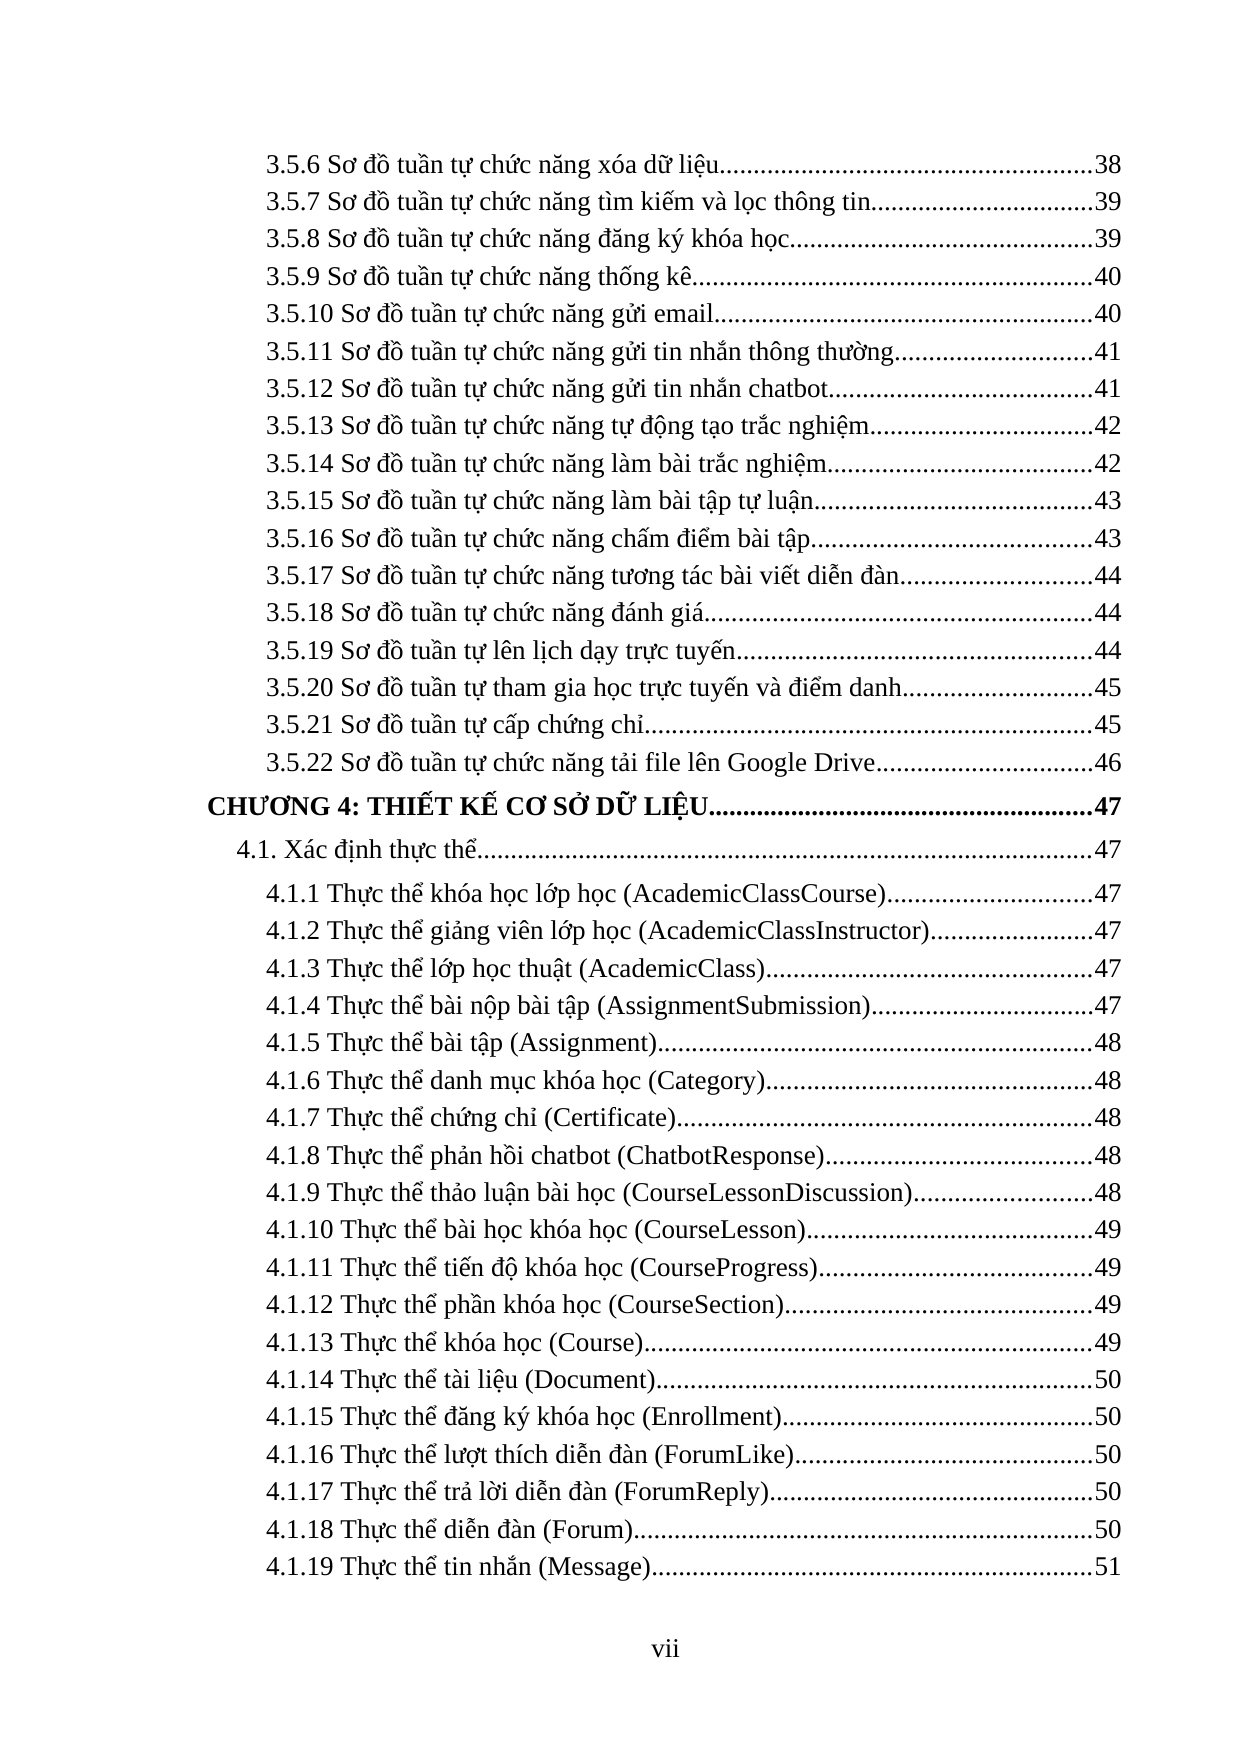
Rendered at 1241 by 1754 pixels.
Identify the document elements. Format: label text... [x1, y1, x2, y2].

text 4.1.7 Thực thể chứng chỉ (Certificate) 48 [266, 1101, 1122, 1132]
text 3.5.15 Sơ đồ tuần tự chức năng làm bài tập tự luận 43 [266, 484, 1122, 515]
text 3.5.19 Sơ đồ tuần tự lên lịch dạy trực tuyến 44 [266, 634, 1122, 665]
text 4.1.6 Thực thể danh mục khóa học (Category) 48 [266, 1064, 1122, 1095]
text 3.5.7 Sơ đồ tuần tự chức năng tìm kiếm và lọc thông tin 39 [266, 185, 1122, 216]
text 4.1.18 Thực thể diễn đàn (Forum) 50 [266, 1513, 1122, 1544]
text CHƯƠNG 4: THIẾT KẾ CƠ SỞ DỮ LIỆU 47 [207, 790, 1122, 821]
text 4.1.13 Thực thể khóa học (Course) 49 [266, 1326, 1122, 1357]
text 3.5.17 Sơ đồ tuần tự chức năng tương tác bài viết diễn đàn 44 [266, 559, 1122, 590]
text 4.1. Xác định thực thể 47 [236, 833, 1122, 864]
text 4.1.15 Thực thể đăng ký khóa học (Enrollment) 50 [266, 1401, 1122, 1432]
text 3.5.11 Sơ đồ tuần tự chức năng gửi tin nhắn thông thường 41 [266, 335, 1122, 366]
text 3.5.14 Sơ đồ tuần tự chức năng làm bài trắc nghiệm 42 [266, 447, 1122, 478]
text 4.1.1 Thực thể khóa học lớp học (AcademicClassCourse) 47 [266, 877, 1122, 908]
text 3.5.6 Sơ đồ tuần tự chức năng xóa dữ liệu 38 [266, 148, 1122, 179]
text 4.1.16 Thực thể lượt thích diễn đàn (ForumLike) 50 [266, 1438, 1122, 1469]
text 4.1.5 Thực thể bài tập (Assignment) 48 [266, 1027, 1122, 1058]
text 3.5.12 Sơ đồ tuần tự chức năng gửi tin nhắn chatbot 41 [266, 372, 1122, 403]
text 3.5.20 Sơ đồ tuần tự tham gia học trực tuyến và điểm danh 45 [266, 671, 1122, 702]
text 4.1.19 Thực thể tin nhắn (Message) 51 [266, 1550, 1122, 1581]
text 3.5.22 Sơ đồ tuần tự chức năng tải file lên Google Drive 46 [266, 746, 1122, 777]
text 4.1.10 Thực thể bài học khóa học (CourseLesson) 49 [266, 1213, 1122, 1245]
text 4.1.17 Thực thể trả lời diễn đàn (ForumReply) 50 [266, 1475, 1122, 1506]
text 4.1.3 Thực thể lớp học thuật (AcademicClass) 47 [266, 952, 1122, 983]
text 4.1.8 Thực thể phản hồi chatbot (ChatbotResponse) 48 [266, 1139, 1122, 1170]
text 3.5.16 Sơ đồ tuần tự chức năng chấm điểm bài tập 43 [266, 522, 1122, 553]
text 3.5.21 Sơ đồ tuần tự cấp chứng chỉ 45 [266, 709, 1122, 740]
text 3.5.8 Sơ đồ tuần tự chức năng đăng ký khóa học 39 [266, 222, 1122, 254]
text 3.5.18 Sơ đồ tuần tự chức năng đánh giá 44 [266, 596, 1122, 628]
text 4.1.2 Thực thể giảng viên lớp học (AcademicClassInstructor) 47 [266, 914, 1122, 946]
text 3.5.13 Sơ đồ tuần tự chức năng tự động tạo trắc nghiệm 42 [266, 409, 1122, 441]
text 4.1.11 Thực thể tiến độ khóa học (CourseProgress) 49 [266, 1251, 1122, 1282]
text 4.1.4 Thực thể bài nộp bài tập (AssignmentSubmission) 47 [266, 989, 1122, 1020]
text 4.1.12 Thực thể phần khóa học (CourseSection) 49 [266, 1288, 1122, 1319]
text 4.1.9 Thực thể thảo luận bài học (CourseLessonDiscussion) 48 [266, 1176, 1122, 1207]
text 3.5.10 Sơ đồ tuần tự chức năng gửi email 40 [266, 297, 1122, 328]
text 4.1.14 Thực thể tài liệu (Document) 50 [266, 1363, 1122, 1394]
text 3.5.9 Sơ đồ tuần tự chức năng thống kê 40 [266, 260, 1122, 291]
